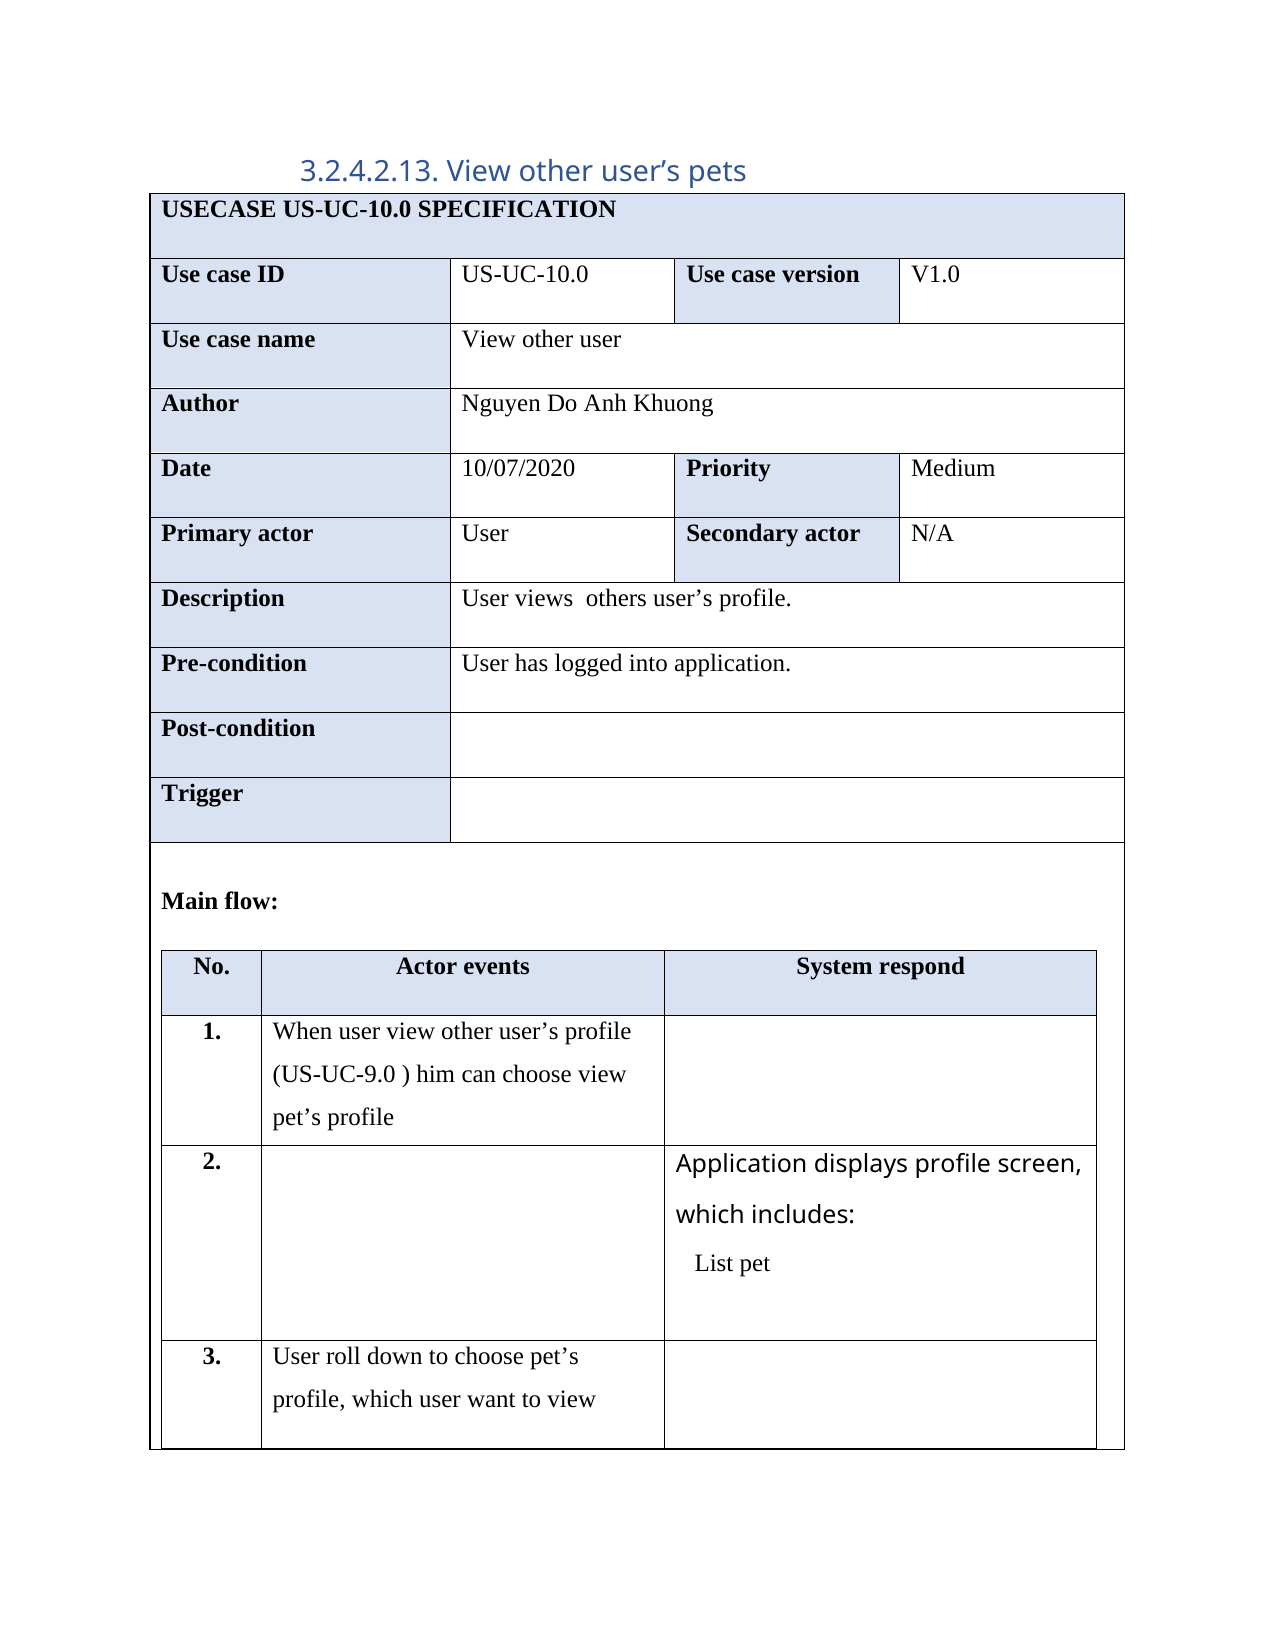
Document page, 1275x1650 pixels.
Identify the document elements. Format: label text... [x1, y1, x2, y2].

table_cell Use case version [675, 259, 899, 323]
table_cell N/A [900, 518, 1124, 582]
table_cell Trigger [151, 778, 450, 842]
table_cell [151, 843, 1124, 1449]
table_header USECASE US-UC-10.0 SPECIFICATION [151, 194, 1124, 258]
subtitle 3.2.4.2.13. View other user’s pets [300, 150, 1125, 190]
table_cell View other user [451, 324, 1124, 387]
table_cell Use case name [151, 324, 450, 387]
table_cell Medium [900, 454, 1124, 517]
table_cell Pre-condition [151, 648, 450, 712]
table_cell Date [151, 454, 450, 517]
table_cell User [451, 518, 674, 582]
table_cell Description [151, 583, 450, 647]
table_cell V1.0 [900, 259, 1124, 323]
table_cell 10/07/2020 [451, 454, 674, 517]
table_cell [451, 778, 1124, 842]
table_cell Nguyen Do Anh Khuong [451, 389, 1124, 452]
table_cell Secondary actor [675, 518, 899, 582]
table_cell Use case ID [151, 259, 450, 323]
table_cell US-UC-10.0 [451, 259, 674, 323]
table_cell User has logged into application. [451, 648, 1124, 712]
table_cell [451, 713, 1124, 777]
table_cell Primary actor [151, 518, 450, 582]
table_cell Post-condition [151, 713, 450, 777]
table_cell User views others user’s profile. [451, 583, 1124, 647]
table_cell Author [151, 389, 450, 452]
table_cell Priority [675, 454, 899, 517]
